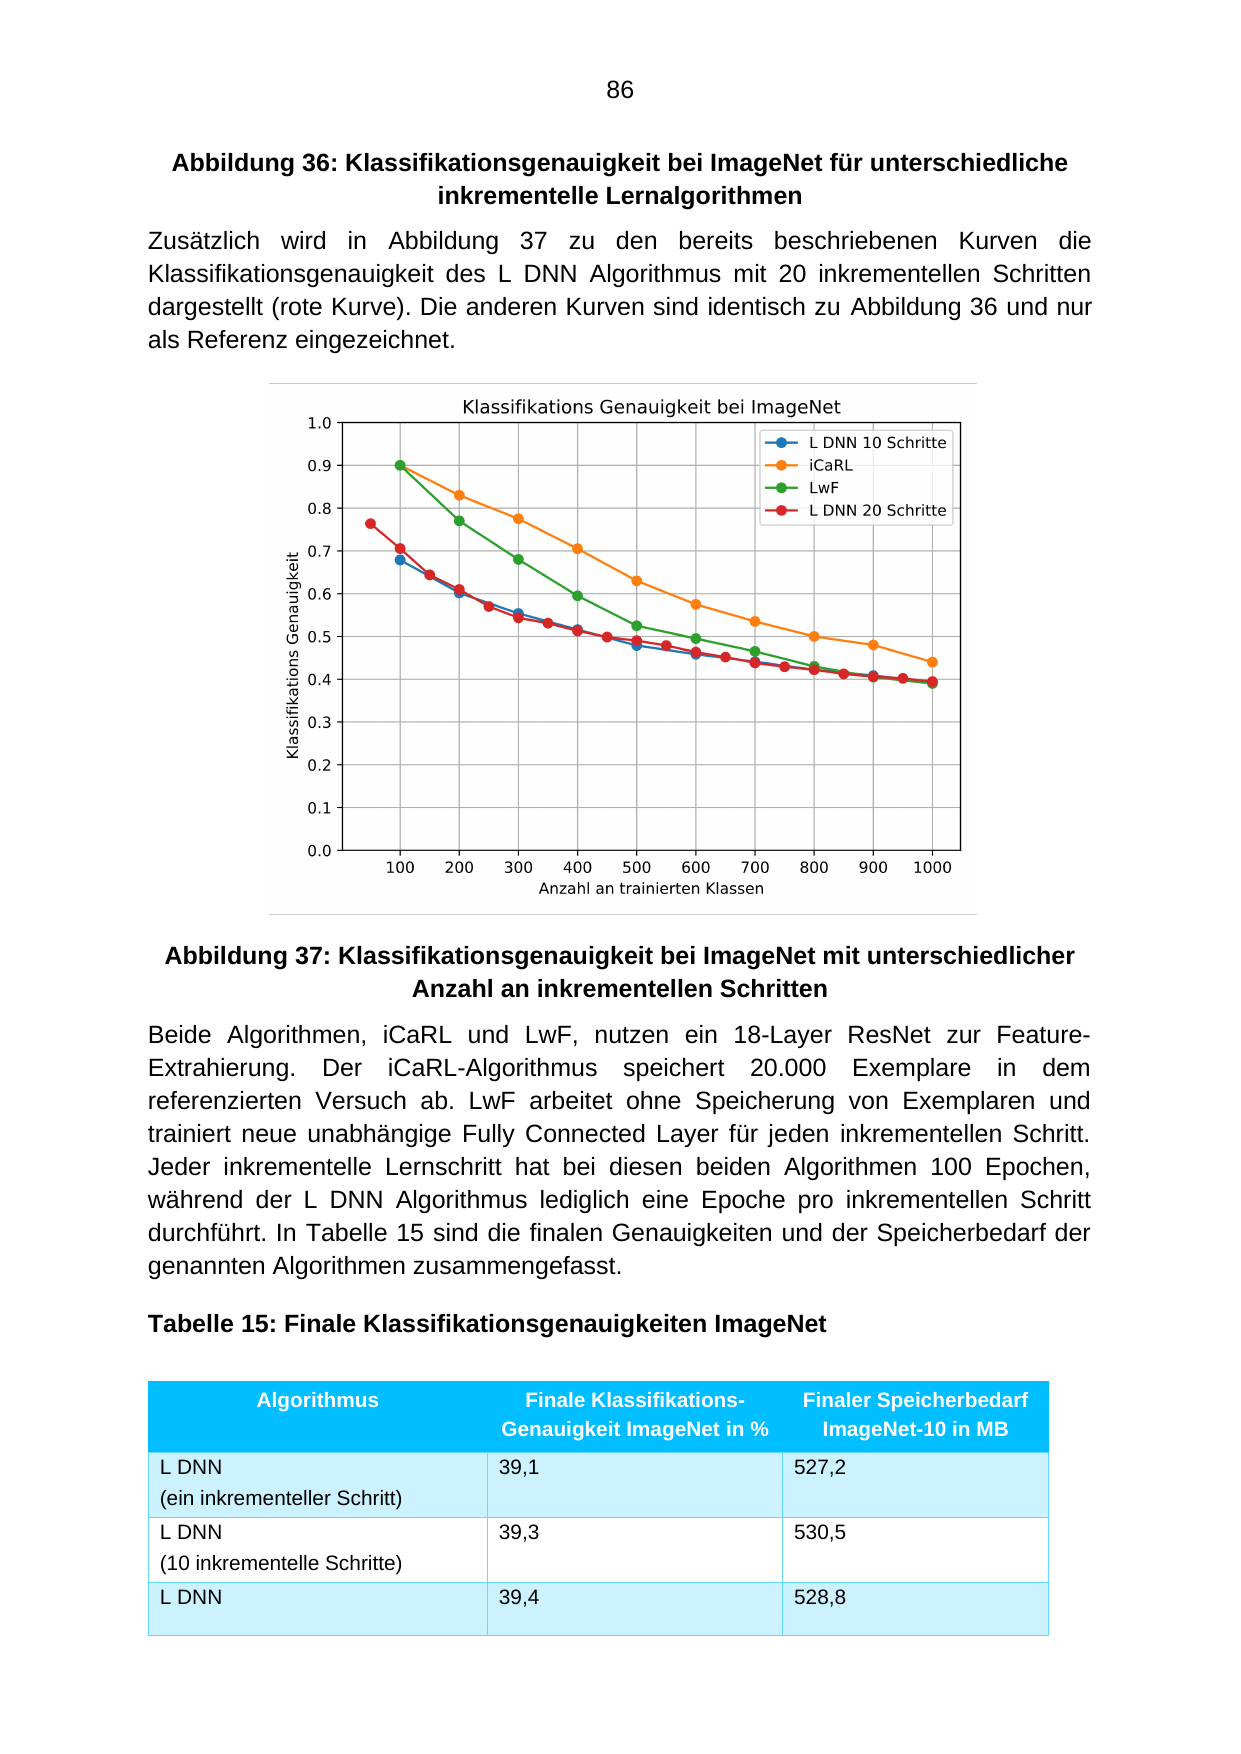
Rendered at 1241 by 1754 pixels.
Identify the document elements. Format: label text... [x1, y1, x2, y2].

table_cell L DNN (ein inkrementeller Schritt) [149, 1453, 487, 1517]
table_cell 530,5 [783, 1518, 1048, 1582]
table_cell 527,2 [783, 1453, 1048, 1517]
text Tabelle 15: Finale Klassifikationsgenauigkeiten ImageNet [148, 1309, 1092, 1338]
table_cell 39,1 [488, 1453, 782, 1517]
table_header Algorithmus [149, 1382, 487, 1452]
table_cell L DNN (10 inkrementelle Schritte) [149, 1518, 487, 1582]
table_cell 39,3 [488, 1518, 782, 1582]
picture [269, 383, 977, 915]
table_cell 39,4 [488, 1583, 782, 1635]
text Abbildung 37: Klassifikationsgenauigkeit bei ImageNet mit unterschiedlicher Anzahl an inkrementellen Schritten [148, 941, 1092, 1003]
text Abbildung 36: Klassifikationsgenauigkeit bei ImageNet für unterschiedliche inkrementelle Lernalgorithmen [148, 148, 1092, 209]
text Zusätzlich wird in Abbildung 37 zu den bereits beschriebenen Kurven die Klassifikationsgenauigkeit des L DNN Algorithmus mit 20 inkrementellen Schritten dargestellt (rote Kurve). Die anderen Kurven sind identisch zu Abbildung 36 und nur als Referenz eingezeichnet. [148, 226, 1092, 354]
table_cell 528,8 [783, 1583, 1048, 1635]
text Beide Algorithmen, iCaRL und LwF, nutzen ein 18-Layer ResNet zur Feature-Extrahierung. Der iCaRL-Algorithmus speichert 20.000 Exemplare in dem referenzierten Versuch ab. LwF arbeitet ohne Speicherung von Exemplaren und trainiert neue unabhängige Fully Connected Layer für jeden inkrementellen Schritt. Jeder inkrementelle Lernschritt hat bei diesen beiden Algorithmen 100 Epochen, während der L DNN Algorithmus lediglich eine Epoche pro inkrementellen Schritt durchführt. In Tabelle 15 sind die finalen Genauigkeiten und der Speicherbedarf der genannten Algorithmen zusammengefasst. [148, 1020, 1092, 1280]
table_header Finale Klassifikations-Genauigkeit ImageNet in % [488, 1382, 782, 1452]
table_header Finaler Speicherbedarf ImageNet-10 in MB [783, 1382, 1048, 1452]
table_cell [149, 1583, 487, 1635]
